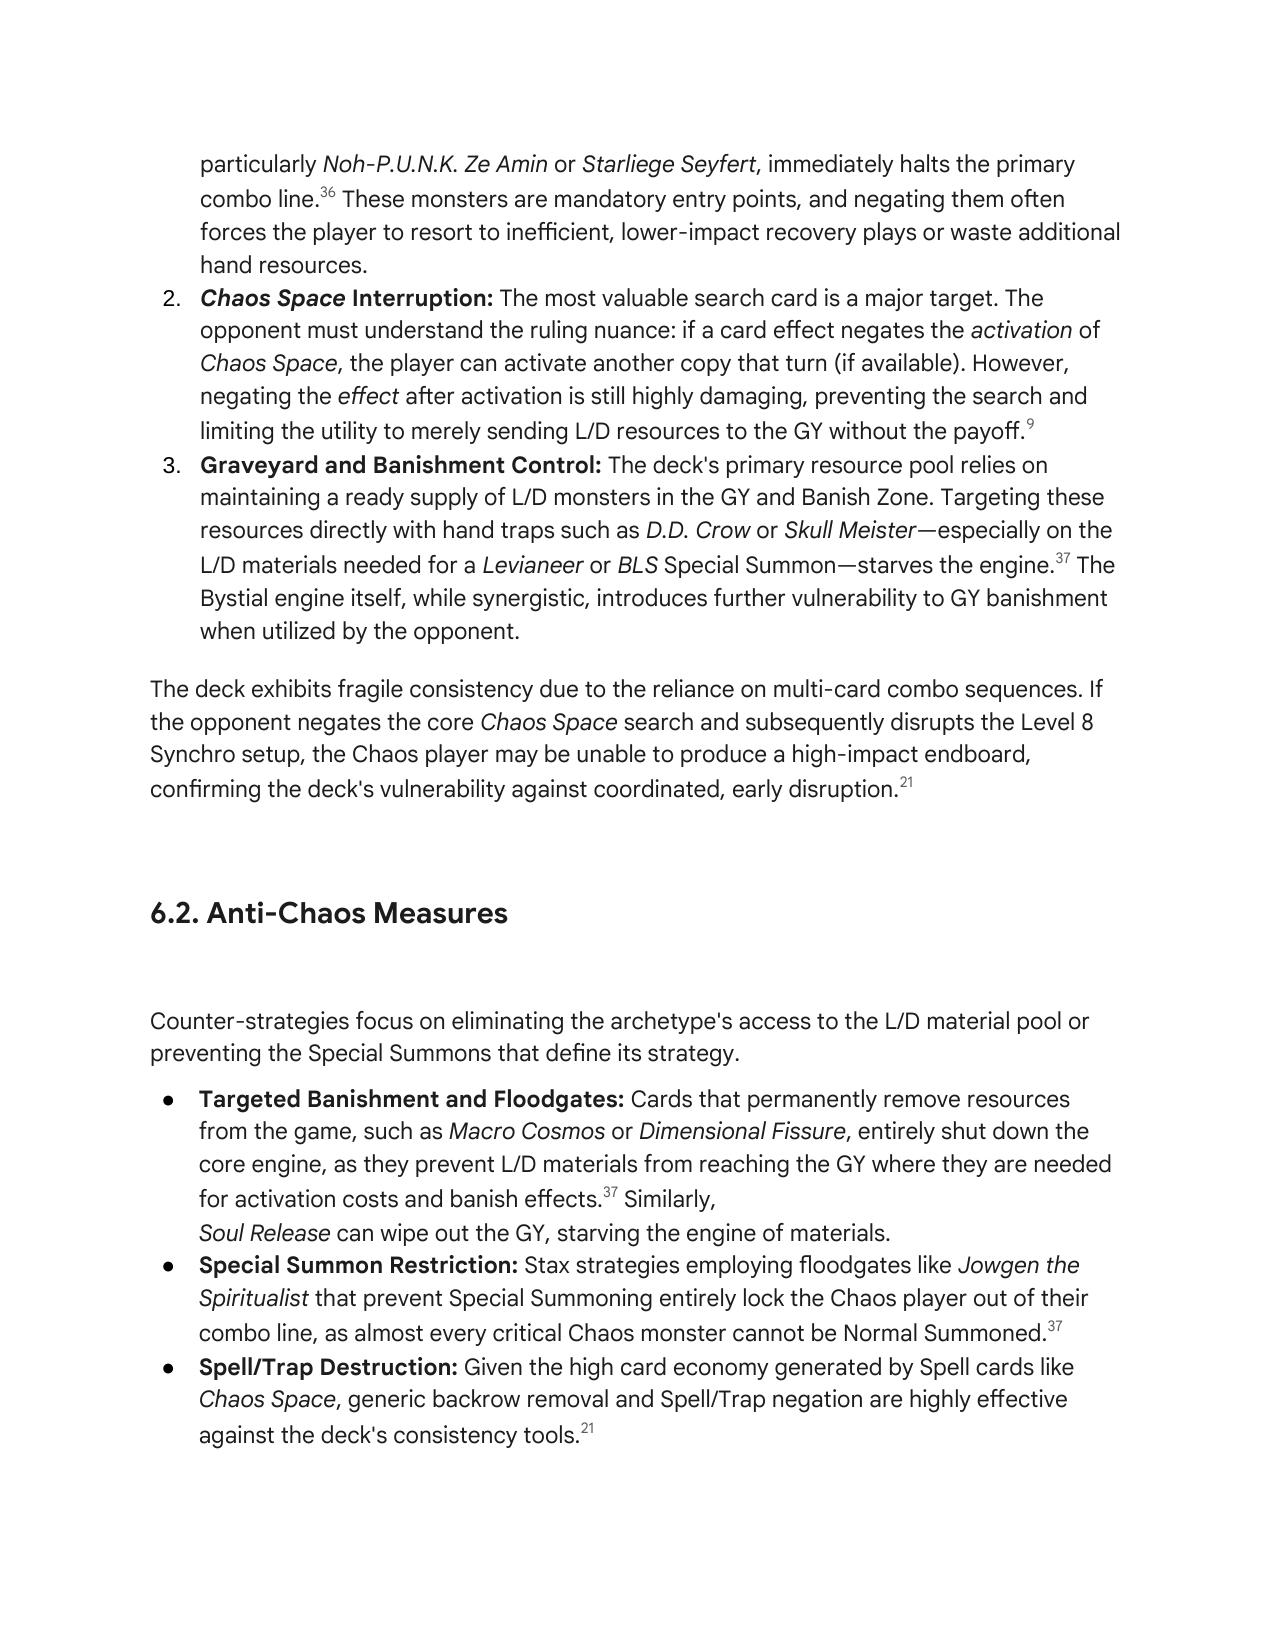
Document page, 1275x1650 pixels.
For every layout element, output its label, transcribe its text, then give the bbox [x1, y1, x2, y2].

list Graveyard and Banishment Control: The deck's primary resource pool relies on maintaining a ready supply of L/D monsters in the GY and Banish Zone. Targeting these resources directly with hand traps such as D.D. Crow or Skull Meister—especially on the L/D materials needed for a Levianeer or BLS Special Summon—starves the engine.37 The Bystial engine itself, while synergistic, introduces further vulnerability to GY banishment when utilized by the opponent. [162, 451, 1125, 646]
text Counter-strategies focus on eliminating the archetype's access to the L/D material pool or preventing the Special Summons that define its strategy. [150, 1007, 1125, 1068]
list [162, 150, 1125, 280]
list Targeted Banishment and Floodgates: Cards that permanently remove resources from the game, such as Macro Cosmos or Dimensional Fissure, entirely shut down the core engine, as they prevent L/D materials from reaching the GY where they are needed for activation costs and banish effects.37 Similarly, Soul Release can wipe out the GY, starving the engine of materials. [161, 1085, 1125, 1247]
list Chaos Space Interruption: The most valuable search card is a major target. The opponent must understand the ruling nuance: if a card effect negates the activation of Chaos Space, the player can activate another copy that turn (if available). However, negating the effect after activation is still highly damaging, preventing the search and limiting the utility to merely sending L/D resources to the GY without the payoff.9 [162, 284, 1125, 446]
text The deck exhibits fragile consistency due to the reliance on multi-card combo sequences. If the opponent negates the core Chaos Space search and subsequently disrupts the Level 8 Synchro setup, the Chaos player may be unable to produce a high-impact endboard, confirming the deck's vulnerability against coordinated, early disruption.21 [150, 675, 1125, 805]
subtitle 6.2. Anti-Chaos Measures [150, 895, 1125, 932]
list Special Summon Restriction: Stax strategies employing floodgates like Jowgen the Spiritualist that prevent Special Summoning entirely lock the Chaos player out of their combo line, as almost every critical Chaos monster cannot be Normal Summoned.37 [161, 1251, 1125, 1349]
list Spell/Trap Destruction: Given the high card economy generated by Spell cards like Chaos Space, generic backrow removal and Spell/Trap negation are highly effective against the deck's consistency tools.21 [161, 1353, 1125, 1450]
